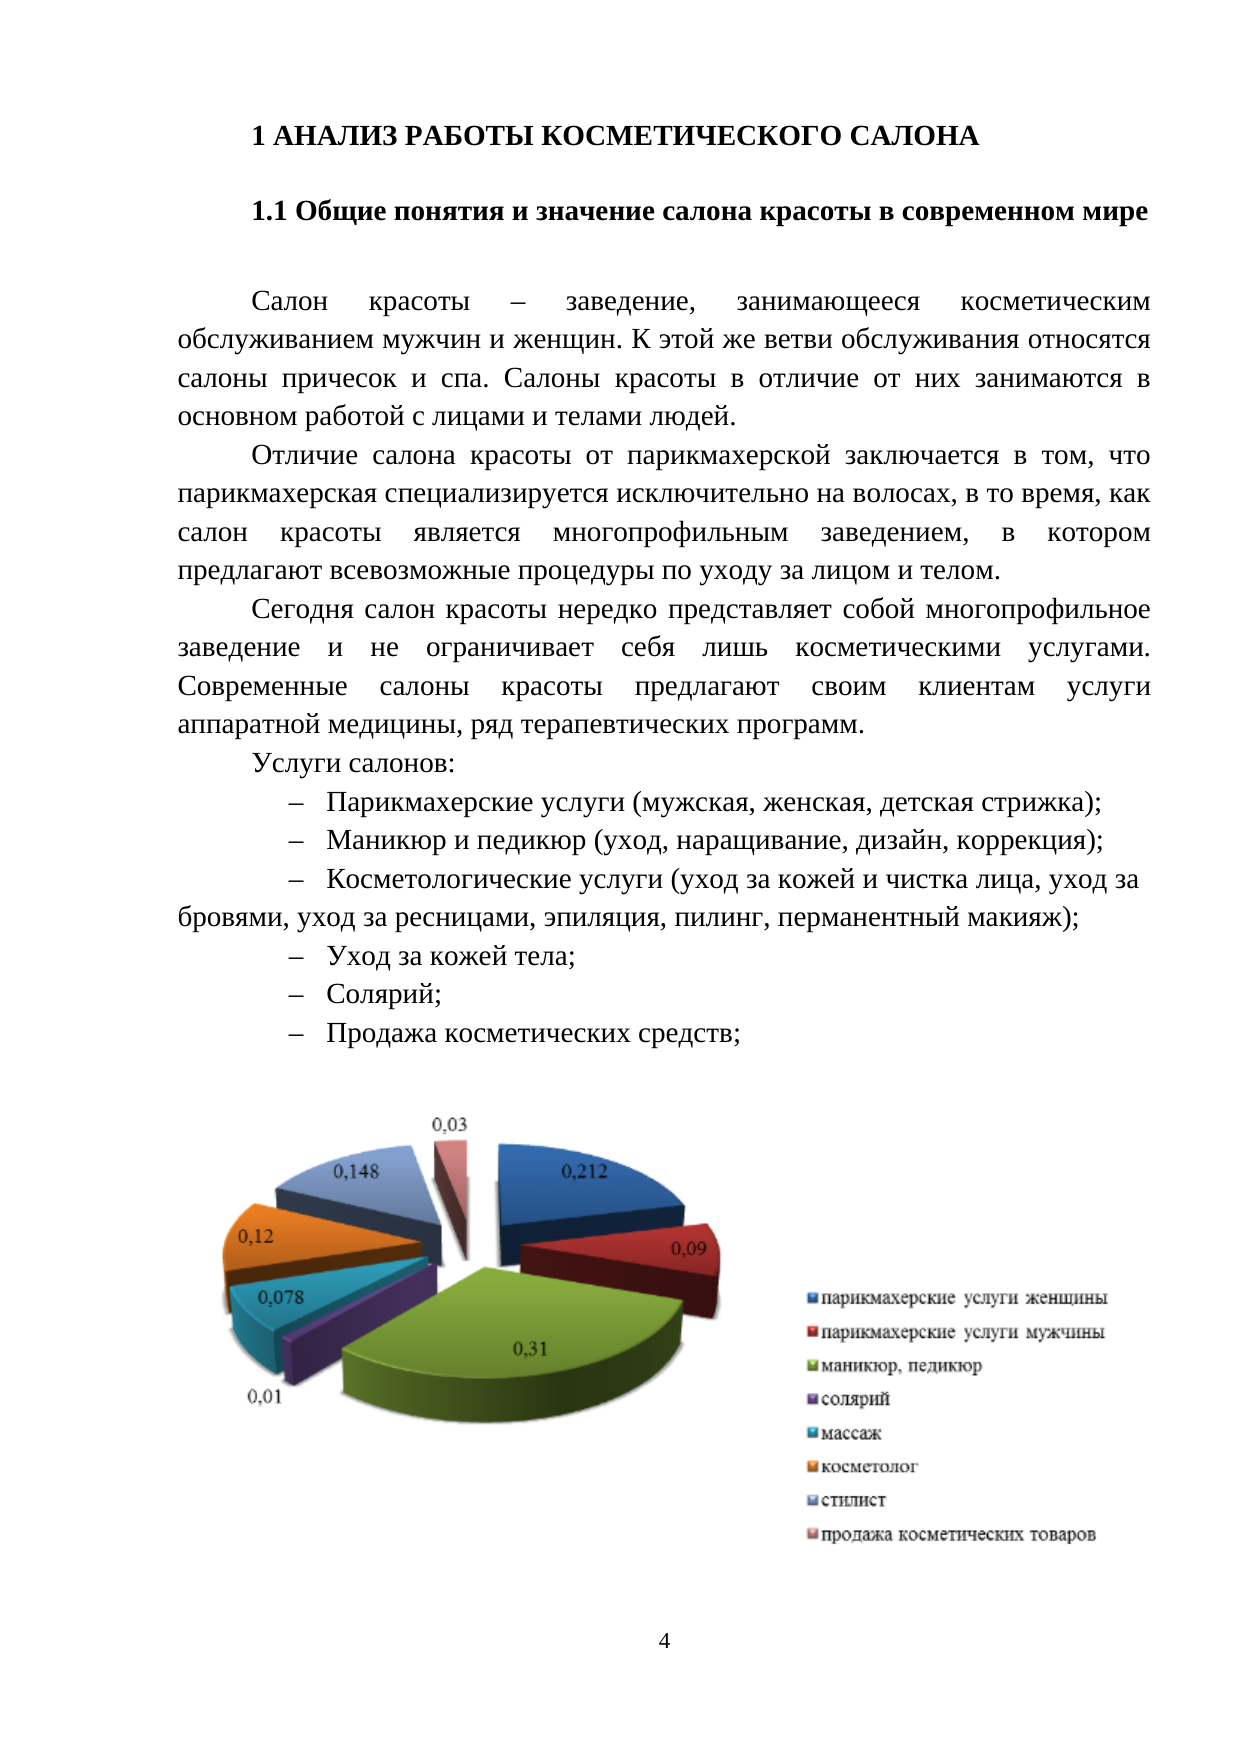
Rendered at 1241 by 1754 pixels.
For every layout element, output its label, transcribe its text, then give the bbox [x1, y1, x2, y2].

text Отличие салона красоты от парикмахерской заключается в том, что парикмахерская специализируется исключительно на волосах, в то время, как салон красоты является многопрофильным заведением, в котором предлагают всевозможные процедуры по уходу за лицом и телом. [177, 437, 1152, 586]
text Салон красоты – заведение, занимающееся косметическим обслуживанием мужчин и женщин. К этой же ветви обслуживания относятся салоны причесок и спа. Салоны красоты в отличие от них занимаются в основном работой с лицами и телами людей. [177, 283, 1152, 432]
list Косметологические услуги (уход за кожей и чистка лица, уход за [288, 861, 1152, 894]
list Уход за кожей тела; [288, 938, 1152, 971]
text Сегодня салон красоты нередко представляет собой многопрофильное заведение и не ограничивает себя лишь косметическими услугами. Современные салоны красоты предлагают своим клиентам услуги аппаратной медицины, ряд терапевтических программ. [177, 591, 1152, 740]
list Парикмахерские услуги (мужская, женская, детская стрижка); [288, 784, 1152, 817]
text Услуги салонов: [177, 745, 1152, 779]
text бровями, уход за ресницами, эпиляция, пилинг, перманентный макияж); [177, 899, 1152, 933]
list Маникюр и педикюр (уход, наращивание, дизайн, коррекция); [288, 822, 1152, 856]
list Общие понятия и значение салона красоты в современном мире [251, 193, 1152, 227]
list Продажа косметических средств; [288, 1015, 1152, 1048]
list Солярий; [288, 976, 1152, 1010]
picture [202, 1092, 1127, 1556]
text 1 АНАЛИЗ РАБОТЫ КОСМЕТИЧЕСКОГО САЛОНА [177, 118, 1152, 152]
